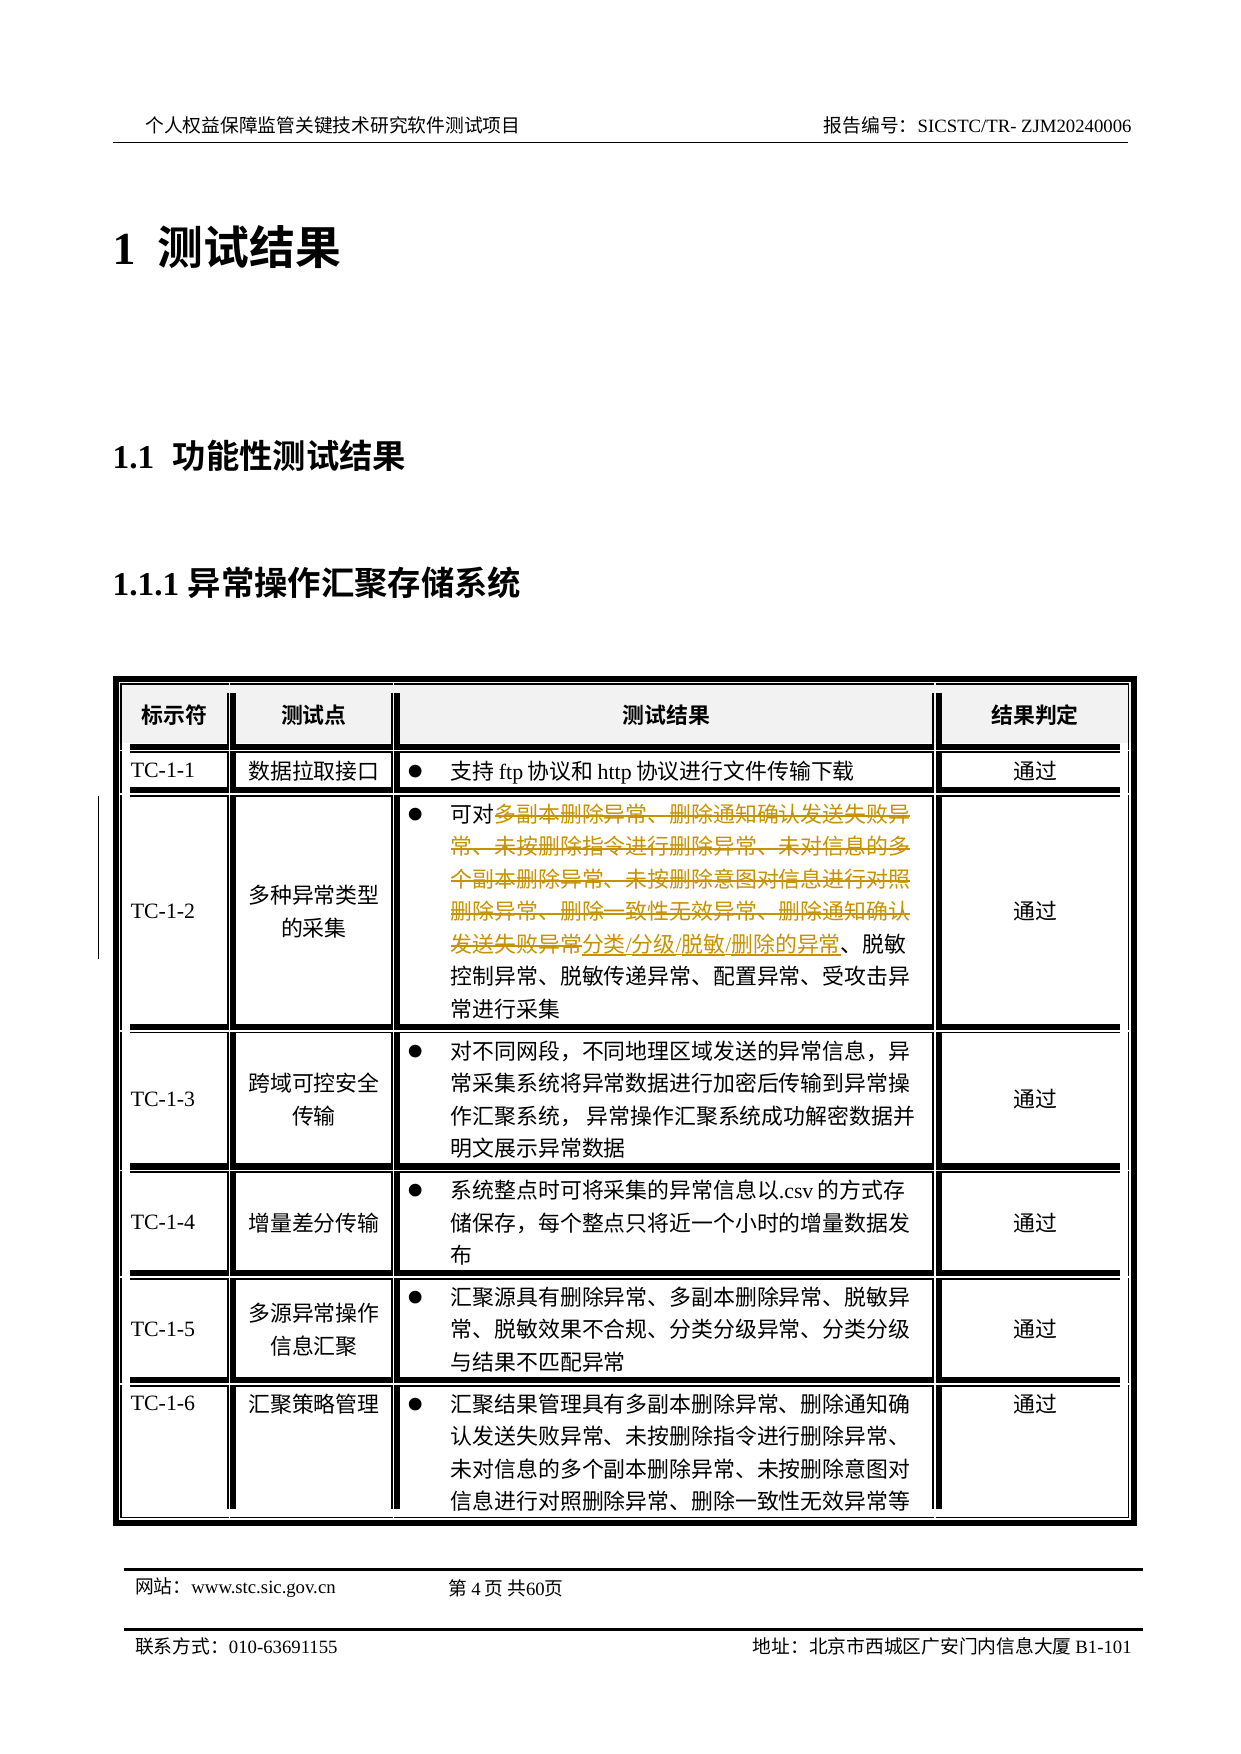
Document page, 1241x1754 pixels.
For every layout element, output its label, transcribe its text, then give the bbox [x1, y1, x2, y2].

table_cell 增量差分传输 [236, 1173, 391, 1270]
table_cell [119, 1163, 232, 1270]
table_cell 多种异常类型的采集 [236, 797, 391, 1024]
table_header 标示符 [119, 682, 232, 743]
table_cell [119, 1270, 232, 1377]
subtitle 功能性测试结果 [112, 421, 1128, 486]
table_cell 通过 [937, 787, 1131, 1024]
table_cell 通过 [937, 1163, 1131, 1270]
table_cell [119, 1024, 232, 1163]
table_cell 跨域可控安全传输 [236, 1033, 391, 1163]
table_header 结果判定 [937, 685, 1128, 743]
table_cell 多源异常操作信息汇聚 [236, 1280, 391, 1377]
subtitle 测试结果 [112, 196, 1128, 293]
subtitle 异常操作汇聚存储系统 [112, 548, 1128, 613]
table_header 测试结果 [396, 682, 937, 743]
table_cell 汇聚源具有删除异常、多副本删除异常、脱敏异常、脱敏效果不合规、分类分级异常、分类分级与结果不匹配异常 [400, 1280, 932, 1377]
table_cell 可对、脱敏控制异常、脱敏传递异常、配置异常、受攻击异常进行采集 [400, 797, 932, 1024]
table_cell 通过 [937, 1377, 1131, 1516]
table_cell 通过 [937, 1024, 1131, 1163]
table_cell 对不同网段，不同地理区域发送的异常信息，异常采集系统将异常数据进行加密后传输到异常操作汇聚系统， 异常操作汇聚系统成功解密数据并明文展示异常数据 [400, 1033, 932, 1163]
table_cell [119, 1377, 232, 1516]
table_cell 汇聚策略管理 [232, 1377, 396, 1516]
table_cell 数据拉取接口 [236, 753, 391, 787]
table_cell 汇聚结果管理具有多副本删除异常、删除通知确认发送失败异常、未按删除指令进行删除异常、未对信息的多个副本删除异常、未按删除意图对信息进行对照删除异常、删除一致性无效异常等20种异常，可以通过配置文件对接收哪些异常进行配置管理 [396, 1377, 937, 1516]
table_header 测试点 [232, 682, 396, 743]
table_cell [119, 744, 232, 787]
table_cell 通过 [937, 744, 1131, 787]
table_cell 系统整点时可将采集的异常信息以.csv的方式存储保存，每个整点只将近一个小时的增量数据发布 [400, 1173, 932, 1270]
table_cell 通过 [937, 1270, 1131, 1377]
table_cell 支持ftp协议和http协议进行文件传输下载 [400, 753, 932, 787]
table_cell [119, 787, 232, 1024]
